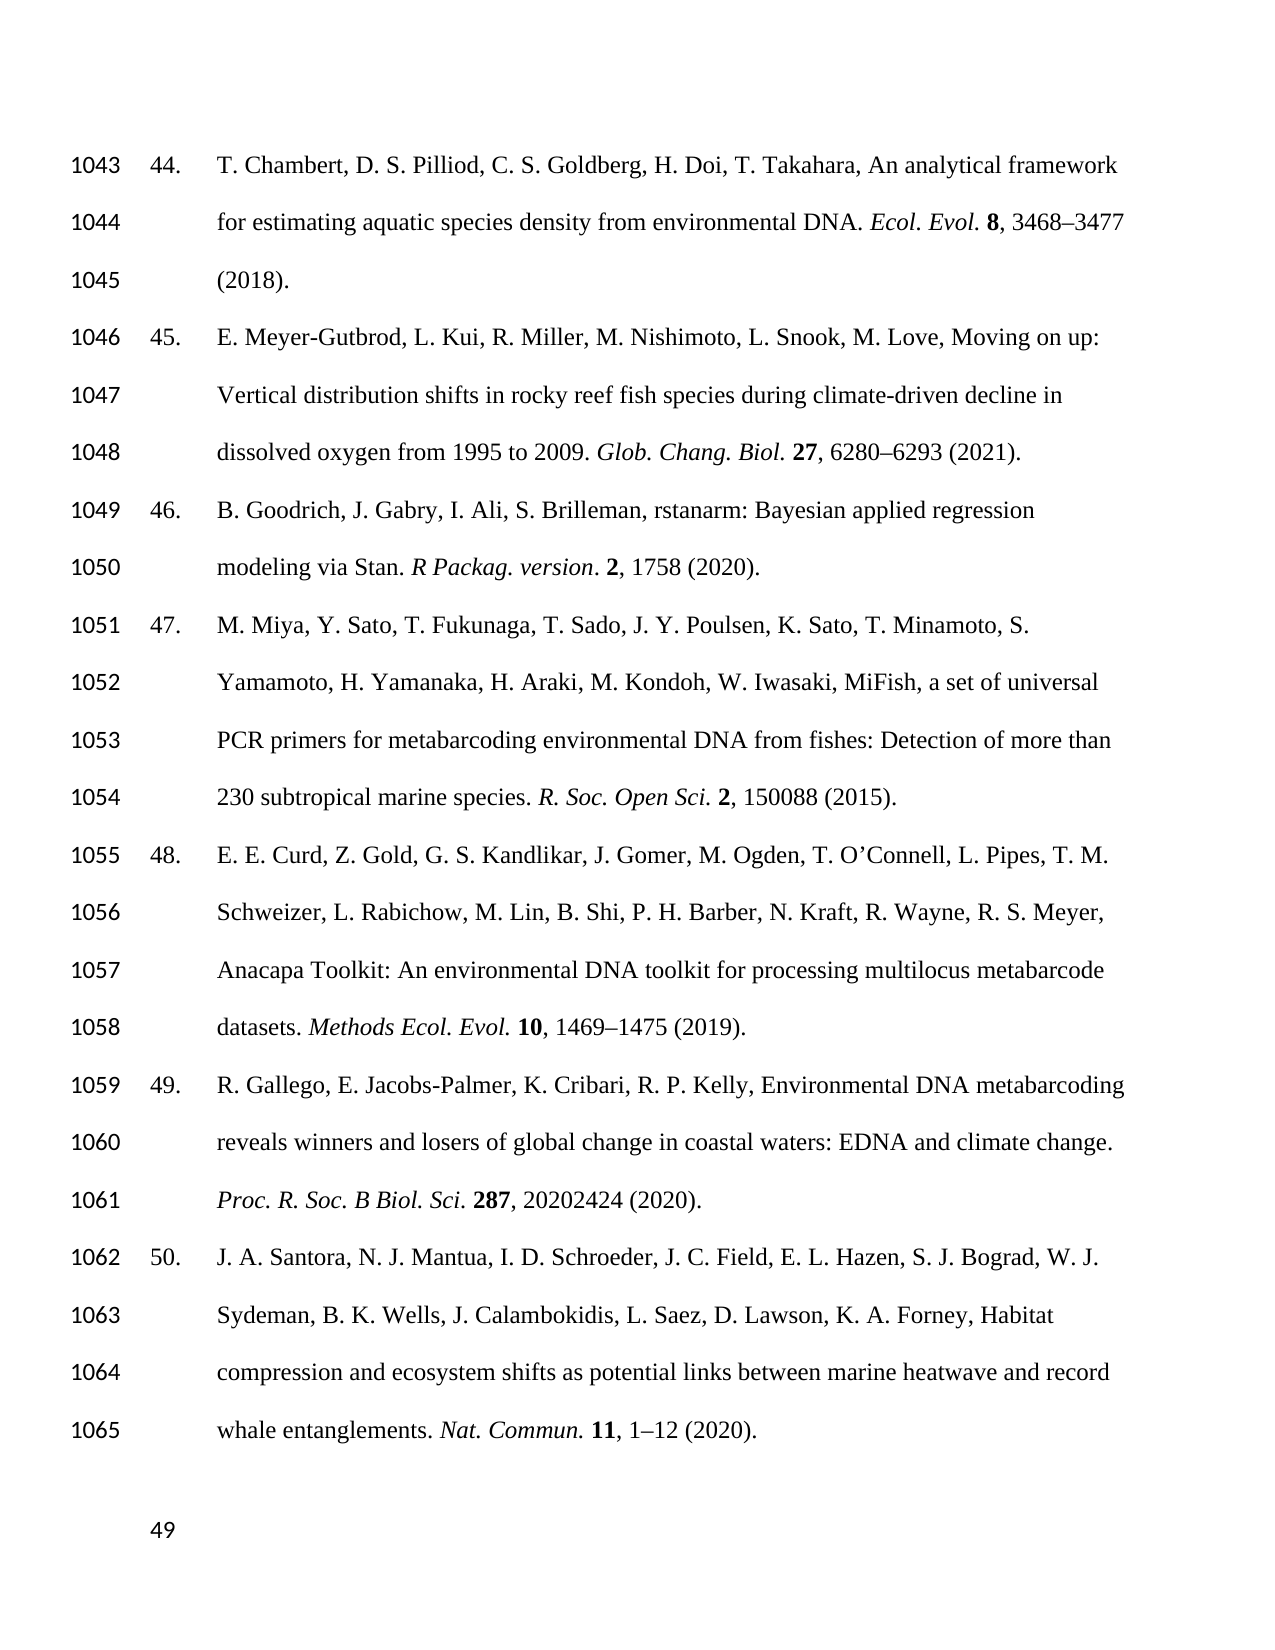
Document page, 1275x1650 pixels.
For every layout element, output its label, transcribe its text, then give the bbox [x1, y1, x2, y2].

text 50. J. A. Santora, N. J. Mantua, I. D. Schroeder, J. C. Field, E. L. Hazen, S. J. Bograd, W. J. Sydeman, B. K. Wells, J. Calambokidis, L. Saez, D. Lawson, K. A. Forney, Habitat compression and ecosystem shifts as potential links between marine heatwave and record whale entanglements. Nat. Commun. 11, 1–12 (2020). [150, 1242, 1125, 1444]
text 49. R. Gallego, E. Jacobs-Palmer, K. Cribari, R. P. Kelly, Environmental DNA metabarcoding reveals winners and losers of global change in coastal waters: EDNA and climate change. Proc. R. Soc. B Biol. Sci. 287, 20202424 (2020). [150, 1070, 1125, 1214]
text 48. E. E. Curd, Z. Gold, G. S. Kandlikar, J. Gomer, M. Ogden, T. O’Connell, L. Pipes, T. M. Schweizer, L. Rabichow, M. Lin, B. Shi, P. H. Barber, N. Kraft, R. Wayne, R. S. Meyer, Anacapa Toolkit: An environmental DNA toolkit for processing multilocus metabarcode datasets. Methods Ecol. Evol. 10, 1469–1475 (2019). [150, 840, 1125, 1041]
text 46. B. Goodrich, J. Gabry, I. Ali, S. Brilleman, rstanarm: Bayesian applied regression modeling via Stan. R Packag. version. 2, 1758 (2020). [150, 495, 1125, 581]
text 44. T. Chambert, D. S. Pilliod, C. S. Goldberg, H. Doi, T. Takahara, An analytical framework for estimating aquatic species density from environmental DNA. Ecol. Evol. 8, 3468–3477 (2018). [150, 150, 1125, 294]
text 47. M. Miya, Y. Sato, T. Fukunaga, T. Sado, J. Y. Poulsen, K. Sato, T. Minamoto, S. Yamamoto, H. Yamanaka, H. Araki, M. Kondoh, W. Iwasaki, MiFish, a set of universal PCR primers for metabarcoding environmental DNA from fishes: Detection of more than 230 subtropical marine species. R. Soc. Open Sci. 2, 150088 (2015). [150, 610, 1125, 811]
text 45. E. Meyer-Gutbrod, L. Kui, R. Miller, M. Nishimoto, L. Snook, M. Love, Moving on up: Vertical distribution shifts in rocky reef fish species during climate-driven decline in dissolved oxygen from 1995 to 2009. Glob. Chang. Biol. 27, 6280–6293 (2021). [150, 322, 1125, 466]
